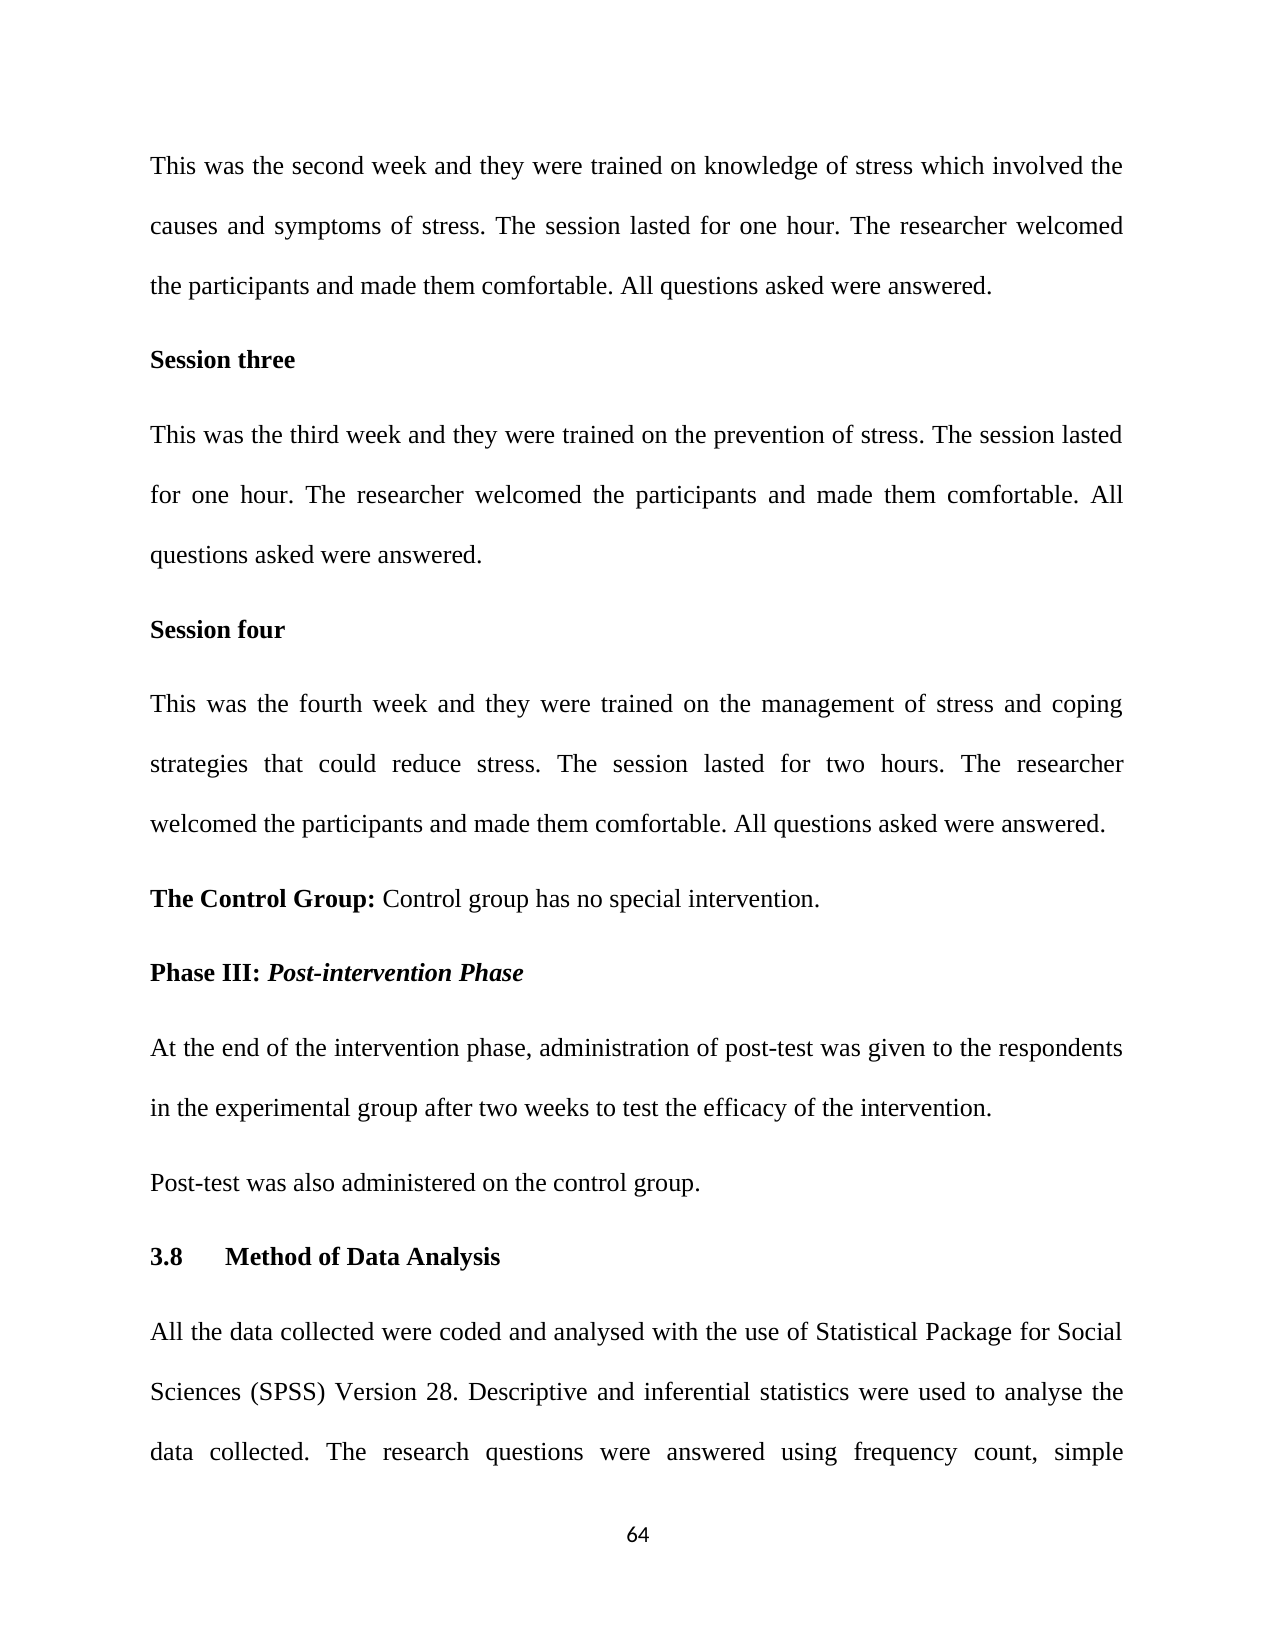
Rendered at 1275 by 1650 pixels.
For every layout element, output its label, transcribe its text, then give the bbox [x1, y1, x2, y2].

text 3.8 Method of Data Analysis [150, 1241, 1125, 1271]
text Phase III: Post-intervention Phase [150, 957, 1125, 987]
text This was the second week and they were trained on knowledge of stress which involved the causes and symptoms of stress. The session lasted for one hour. The researcher welcomed the participants and made them comfortable. All questions asked were answered. [150, 150, 1125, 300]
text At the end of the intervention phase, administration of post-test was given to the respondents in the experimental group after two weeks to test the efficacy of the intervention. [150, 1032, 1125, 1122]
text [150, 1316, 1125, 1466]
text Session four [150, 614, 1125, 644]
text The Control Group: Control group has no special intervention. [150, 883, 1125, 913]
text This was the fourth week and they were trained on the management of stress and coping strategies that could reduce stress. The session lasted for two hours. The researcher welcomed the participants and made them comfortable. All questions asked were answered. [150, 688, 1125, 838]
text This was the third week and they were trained on the prevention of stress. The session lasted for one hour. The researcher welcomed the participants and made them comfortable. All questions asked were answered. [150, 419, 1125, 569]
text Session three [150, 344, 1125, 374]
text Post-test was also administered on the control group. [150, 1167, 1125, 1197]
